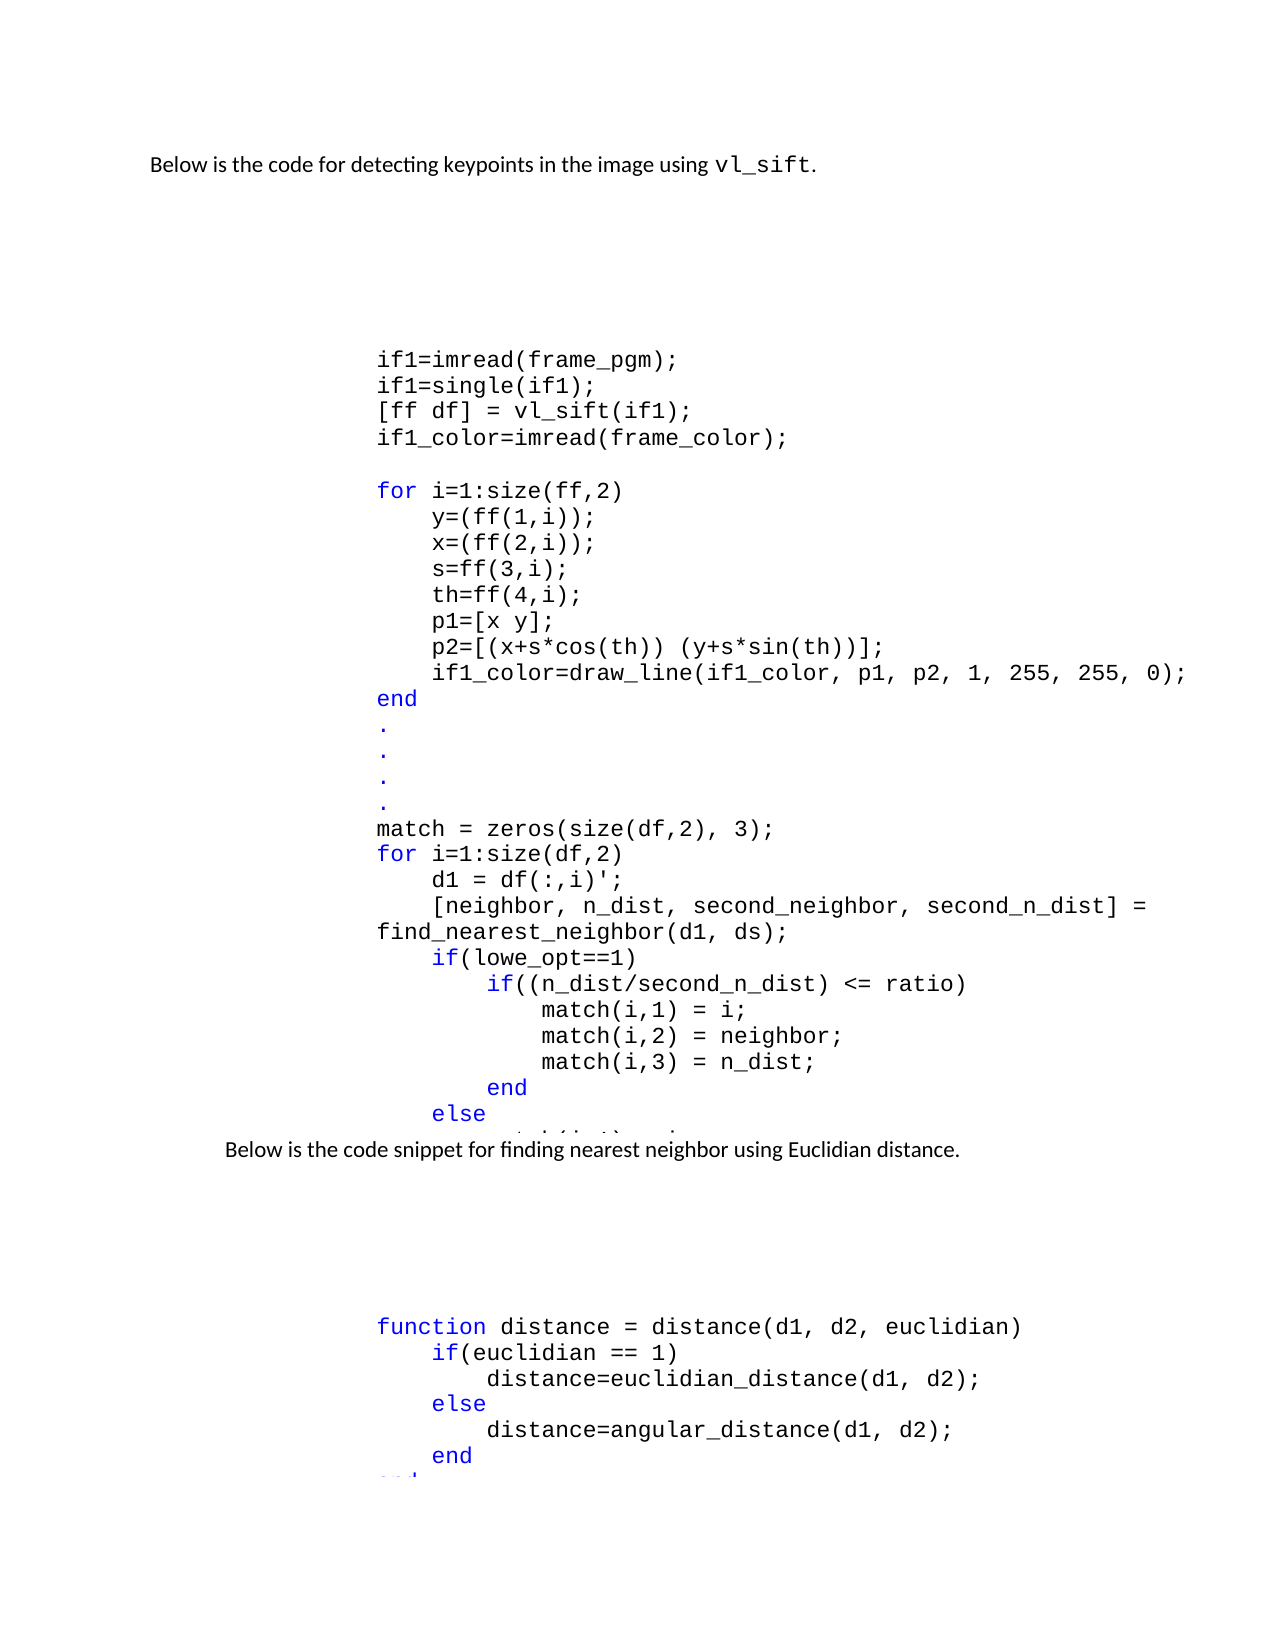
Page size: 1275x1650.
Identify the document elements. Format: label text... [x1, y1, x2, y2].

list Below is the code snippet for finding nearest neighbor using Euclidian distance. [225, 1135, 1125, 1163]
text Below is the code for detecting keypoints in the image using vl_sift. [150, 150, 1125, 179]
